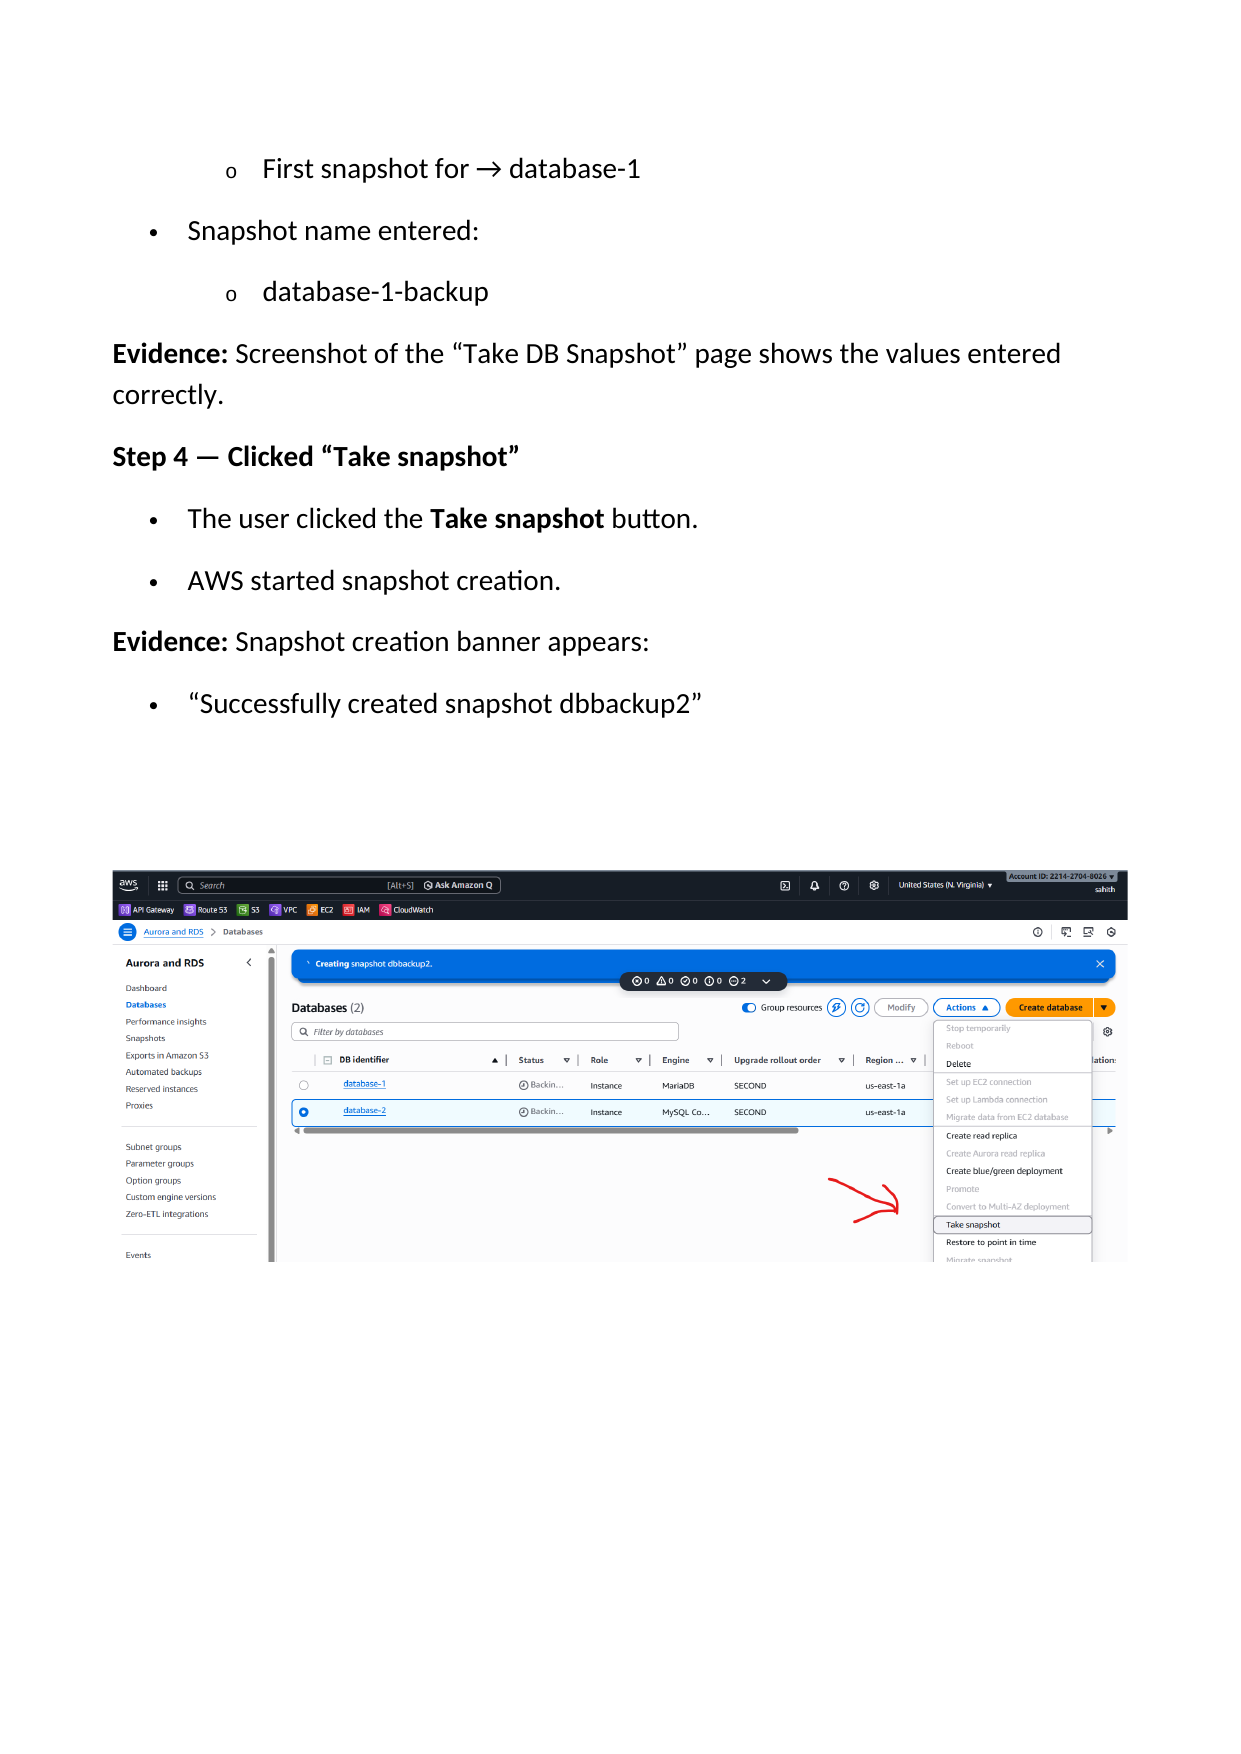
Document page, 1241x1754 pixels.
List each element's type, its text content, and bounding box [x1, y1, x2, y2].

picture [112, 870, 1128, 1262]
text Evidence: Screenshot of the “Take DB Snapshot” page shows the values entered correctly. [112, 335, 1128, 412]
list First snapshot for → database-1 [225, 150, 1128, 186]
text Step 4 — Clicked “Take snapshot” [112, 438, 1128, 474]
list The user clicked the Take snapshot button. [150, 500, 1128, 535]
list AWS started snapshot creation. [150, 562, 1128, 597]
text Evidence: Snapshot creation banner appears: [112, 623, 1128, 659]
list Snapshot name entered: [150, 212, 1128, 247]
list database-1-backup [225, 273, 1128, 309]
list “Successfully created snapshot dbbackup2” [150, 685, 1128, 721]
